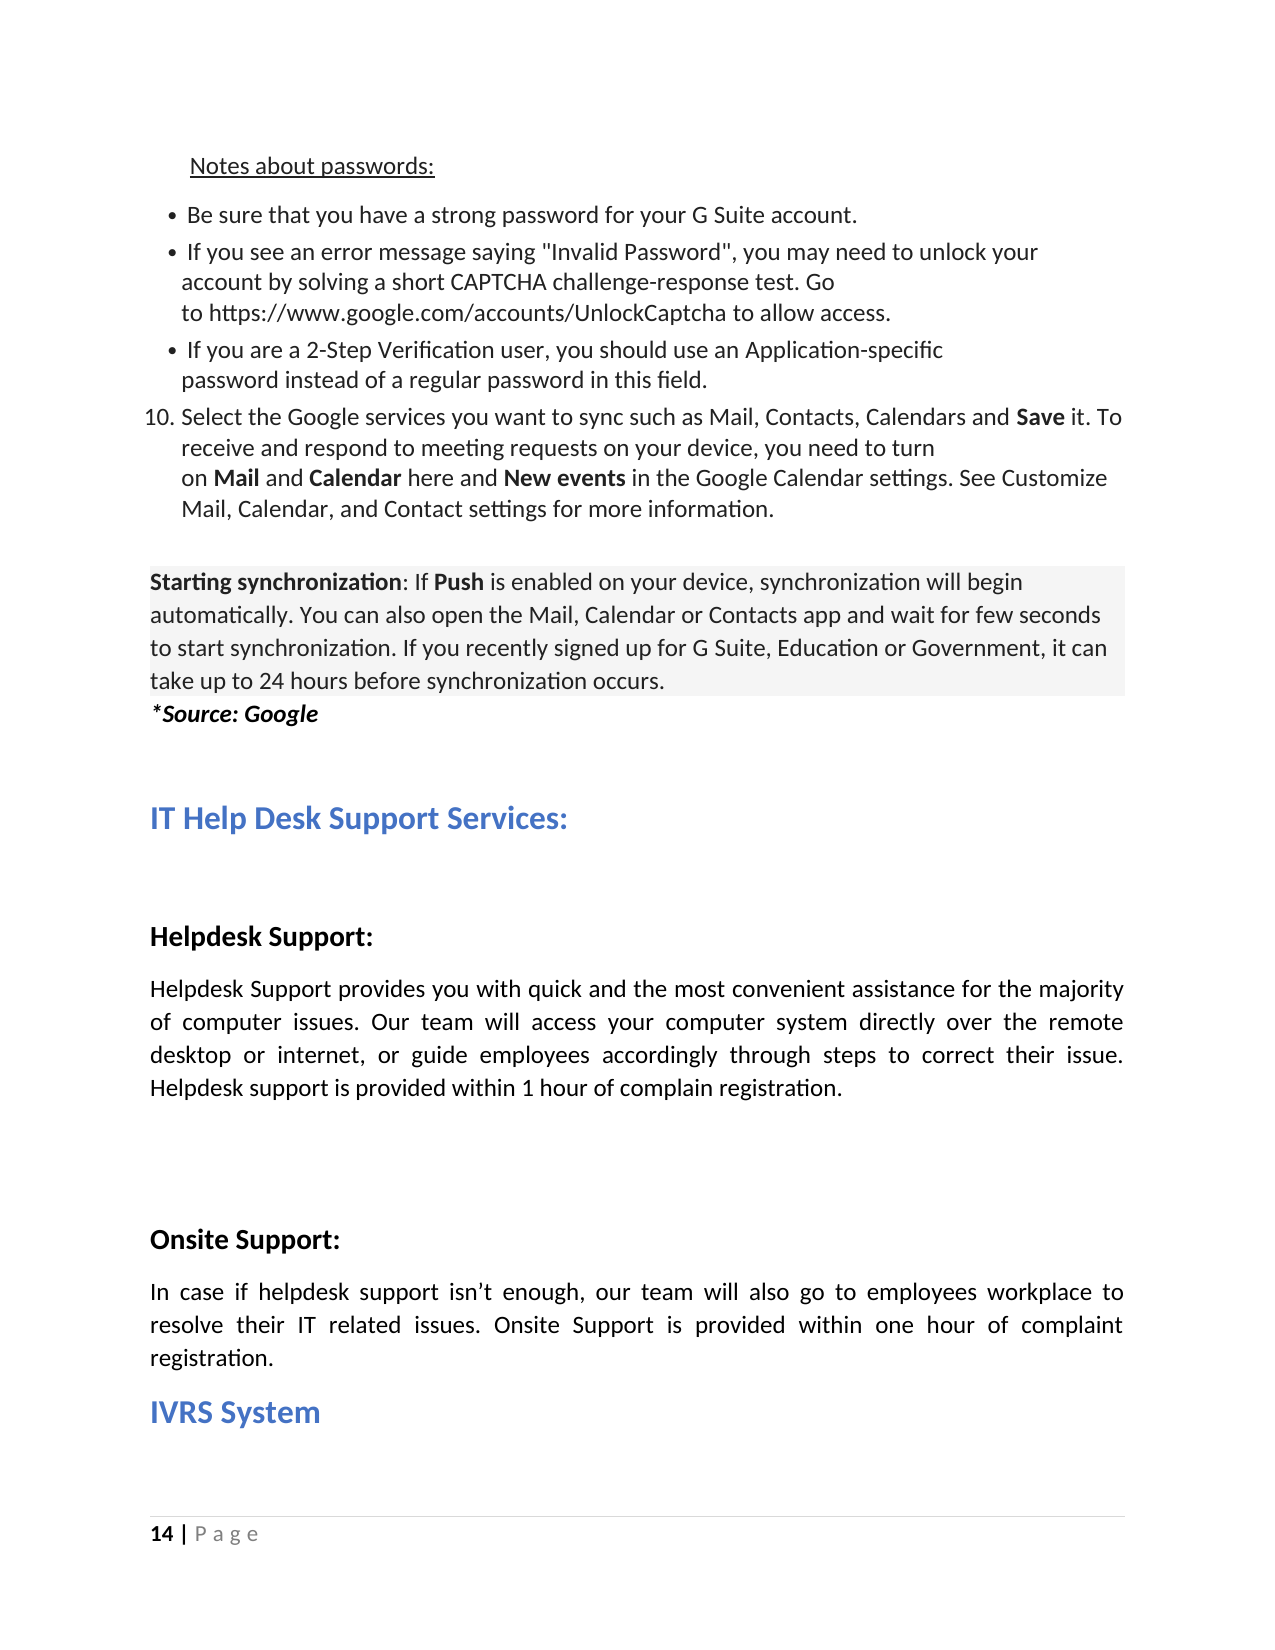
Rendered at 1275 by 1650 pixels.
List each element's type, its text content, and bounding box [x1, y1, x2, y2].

text *Source: Google [150, 698, 1125, 728]
text Notes about passwords: [150, 150, 1125, 181]
text Onsite Support: [150, 1221, 1125, 1257]
list Be sure that you have a strong password for your G Suite account. [169, 199, 1125, 230]
list Select the Google services you want to sync such as Mail, Contacts, Calendars and Save it. To receive and respond to meeting requests on your device, you need to turn on Mail and Calendar here and New events in the Google Calendar settings. See Customize Mail, Calendar, and Contact settings for more information. [144, 401, 1125, 523]
text Helpdesk Support provides you with quick and the most convenient assistance for the majority of computer issues. Our team will access your computer system directly over the remote desktop or internet, or guide employees accordingly through steps to correct their issue. Helpdesk support is provided within 1 hour of complain registration. [150, 973, 1125, 1103]
text IT Help Desk Support Services: [150, 797, 1125, 838]
text In case if helpdesk support isn’t enough, our team will also go to employees workplace to resolve their IT related issues. Onsite Support is provided within one hour of complaint registration. [150, 1276, 1125, 1372]
text Starting synchronization: If Push is enabled on your device, synchronization will begin automatically. You can also open the Mail, Calendar or Contacts app and wait for few seconds to start synchronization. If you recently signed up for G Suite, Education or Government, it can take up to 24 hours before synchronization occurs. [150, 566, 1125, 696]
text Helpdesk Support: [150, 918, 1125, 954]
list If you see an error message saying "Invalid Password", you may need to unlock your account by solving a short CAPTCHA challenge-response test. Go to https://www.google.com/accounts/UnlockCaptcha to allow access. [169, 236, 1125, 328]
list If you are a 2-Step Verification user, you should use an Application-specific password instead of a regular password in this field. [169, 334, 1125, 395]
text IVRS System [150, 1391, 1125, 1432]
